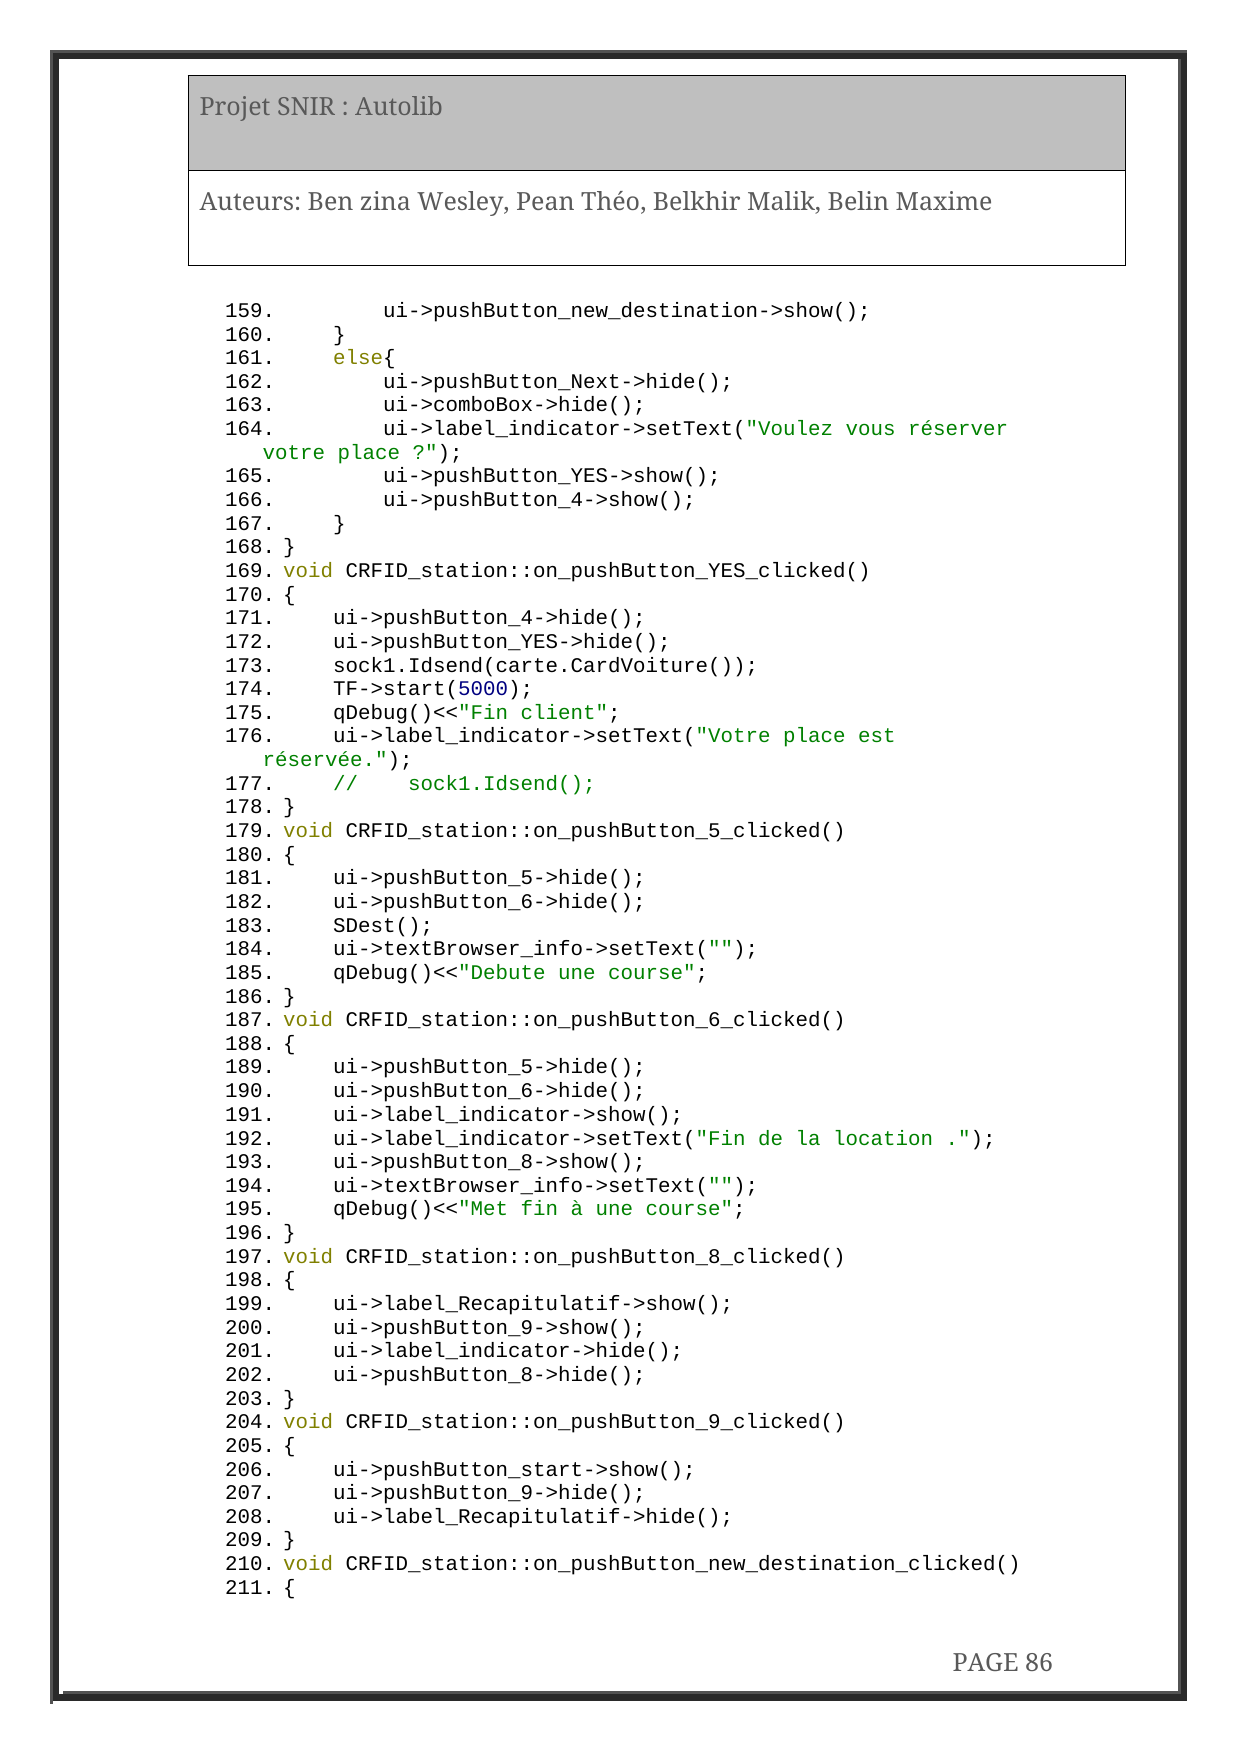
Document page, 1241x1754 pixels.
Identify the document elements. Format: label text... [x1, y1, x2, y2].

list void CRFID_station::on_pushButton_5_clicked() [225, 820, 1053, 844]
list void CRFID_station::on_pushButton_new_destination_clicked() [225, 1553, 1053, 1577]
list void CRFID_station::on_pushButton_YES_clicked() [225, 560, 1053, 584]
list qDebug()<<"Debute une course"; [225, 962, 1053, 986]
list } [225, 1529, 1053, 1553]
list ui->pushButton_8->show(); [225, 1151, 1053, 1175]
list SDest(); [225, 915, 1053, 938]
list } [225, 323, 1053, 347]
list { [225, 844, 1053, 867]
list { [225, 584, 1053, 607]
list ui->pushButton_8->hide(); [225, 1364, 1053, 1388]
list ui->pushButton_YES->hide(); [225, 631, 1053, 654]
list } [225, 796, 1053, 820]
list ui->label_indicator->show(); [225, 1104, 1053, 1127]
list ui->pushButton_Next->hide(); [225, 371, 1053, 394]
list void CRFID_station::on_pushButton_8_clicked() [225, 1246, 1053, 1269]
list qDebug()<<"Met fin à une course"; [225, 1198, 1053, 1222]
list else{ [225, 347, 1053, 371]
list ui->pushButton_YES->show(); [225, 465, 1053, 489]
list ui->pushButton_5->hide(); [225, 1057, 1053, 1080]
list ui->pushButton_9->show(); [225, 1317, 1053, 1340]
list void CRFID_station::on_pushButton_6_clicked() [225, 1009, 1053, 1033]
list sock1.Idsend(carte.CardVoiture()); [225, 654, 1053, 678]
list } [225, 986, 1053, 1009]
list } [225, 513, 1053, 536]
list ui->label_Recapitulatif->hide(); [225, 1506, 1053, 1529]
list ui->pushButton_4->hide(); [225, 607, 1053, 631]
list { [225, 1033, 1053, 1057]
list void CRFID_station::on_pushButton_9_clicked() [225, 1411, 1053, 1435]
list { [225, 1269, 1053, 1293]
list ui->comboBox->hide(); [225, 394, 1053, 418]
list ui->label_indicator->setText("Voulez vous réserver votre place ?"); [225, 418, 1053, 465]
list ui->pushButton_5->hide(); [225, 867, 1053, 891]
list ui->pushButton_4->show(); [225, 489, 1053, 513]
list ui->textBrowser_info->setText(""); [225, 938, 1053, 962]
list ui->label_indicator->setText("Votre place est réservée."); [225, 726, 1053, 773]
list ui->textBrowser_info->setText(""); [225, 1175, 1053, 1198]
list } [225, 1222, 1053, 1246]
list ui->pushButton_9->hide(); [225, 1482, 1053, 1506]
list ui->pushButton_start->show(); [225, 1458, 1053, 1482]
list { [225, 1435, 1053, 1458]
list qDebug()<<"Fin client"; [225, 702, 1053, 726]
list ui->label_Recapitulatif->show(); [225, 1293, 1053, 1317]
list { [225, 1577, 1053, 1600]
list ui->pushButton_6->hide(); [225, 891, 1053, 915]
list } [225, 536, 1053, 560]
list ui->label_indicator->setText("Fin de la location ."); [225, 1127, 1053, 1151]
list ui->pushButton_6->hide(); [225, 1080, 1053, 1104]
list } [225, 1388, 1053, 1411]
list TF->start(5000); [225, 678, 1053, 702]
list ui->pushButton_new_destination->show(); [225, 300, 1053, 323]
list // sock1.Idsend(); [225, 773, 1053, 796]
list ui->label_indicator->hide(); [225, 1340, 1053, 1364]
